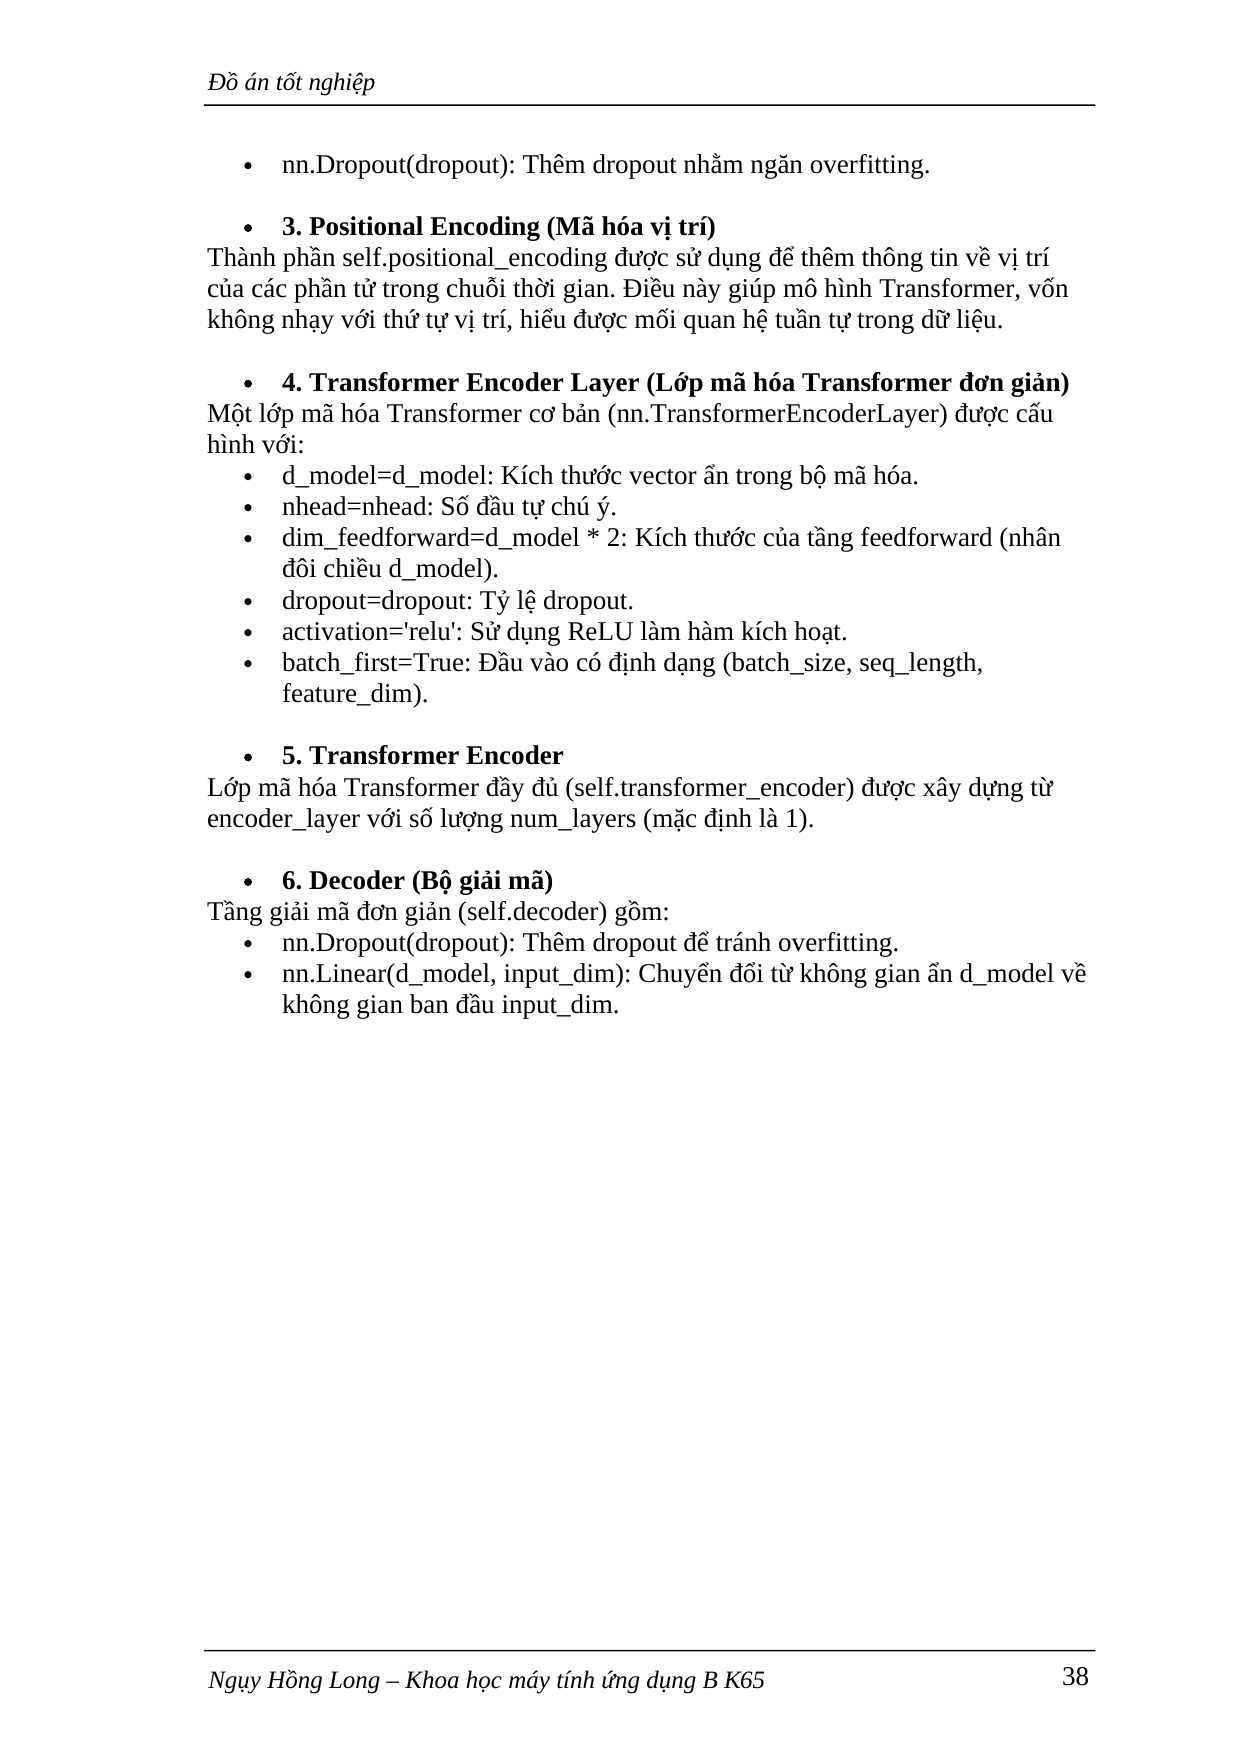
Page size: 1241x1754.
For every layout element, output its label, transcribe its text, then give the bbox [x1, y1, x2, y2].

text Thành phần self.positional_encoding được sử dụng để thêm thông tin về vị trí của các phần tử trong chuỗi thời gian. Điều này giúp mô hình Transformer, vốn không nhạy với thứ tự vị trí, hiểu được mối quan hệ tuần tự trong dữ liệu. [207, 241, 1092, 334]
list nn.Dropout(dropout): Thêm dropout nhằm ngăn overfitting. [244, 148, 1092, 179]
list 5. Transformer Encoder [244, 739, 1092, 771]
text Lớp mã hóa Transformer đầy đủ (self.transformer_encoder) được xây dựng từ encoder_layer với số lượng num_layers (mặc định là 1). [207, 771, 1092, 833]
list nhead=nhead: Số đầu tự chú ý. [244, 490, 1092, 521]
text Một lớp mã hóa Transformer cơ bản (nn.TransformerEncoderLayer) được cấu hình với: [207, 397, 1092, 459]
list nn.Linear(d_model, input_dim): Chuyển đổi từ không gian ẩn d_model về không gian ban đầu input_dim. [244, 957, 1092, 1020]
list batch_first=True: Đầu vào có định dạng (batch_size, seq_length, feature_dim). [244, 646, 1092, 708]
list d_model=d_model: Kích thước vector ẩn trong bộ mã hóa. [244, 459, 1092, 490]
list nn.Dropout(dropout): Thêm dropout để tránh overfitting. [244, 926, 1092, 957]
text Tầng giải mã đơn giản (self.decoder) gồm: [207, 895, 1092, 926]
list 4. Transformer Encoder Layer (Lớp mã hóa Transformer đơn giản) [244, 366, 1092, 397]
list dim_feedforward=d_model * 2: Kích thước của tầng feedforward (nhân đôi chiều d_model). [244, 521, 1092, 584]
list activation='relu': Sử dụng ReLU làm hàm kích hoạt. [244, 615, 1092, 646]
list 3. Positional Encoding (Mã hóa vị trí) [244, 210, 1092, 241]
list 6. Decoder (Bộ giải mã) [244, 864, 1092, 895]
list dropout=dropout: Tỷ lệ dropout. [244, 584, 1092, 615]
